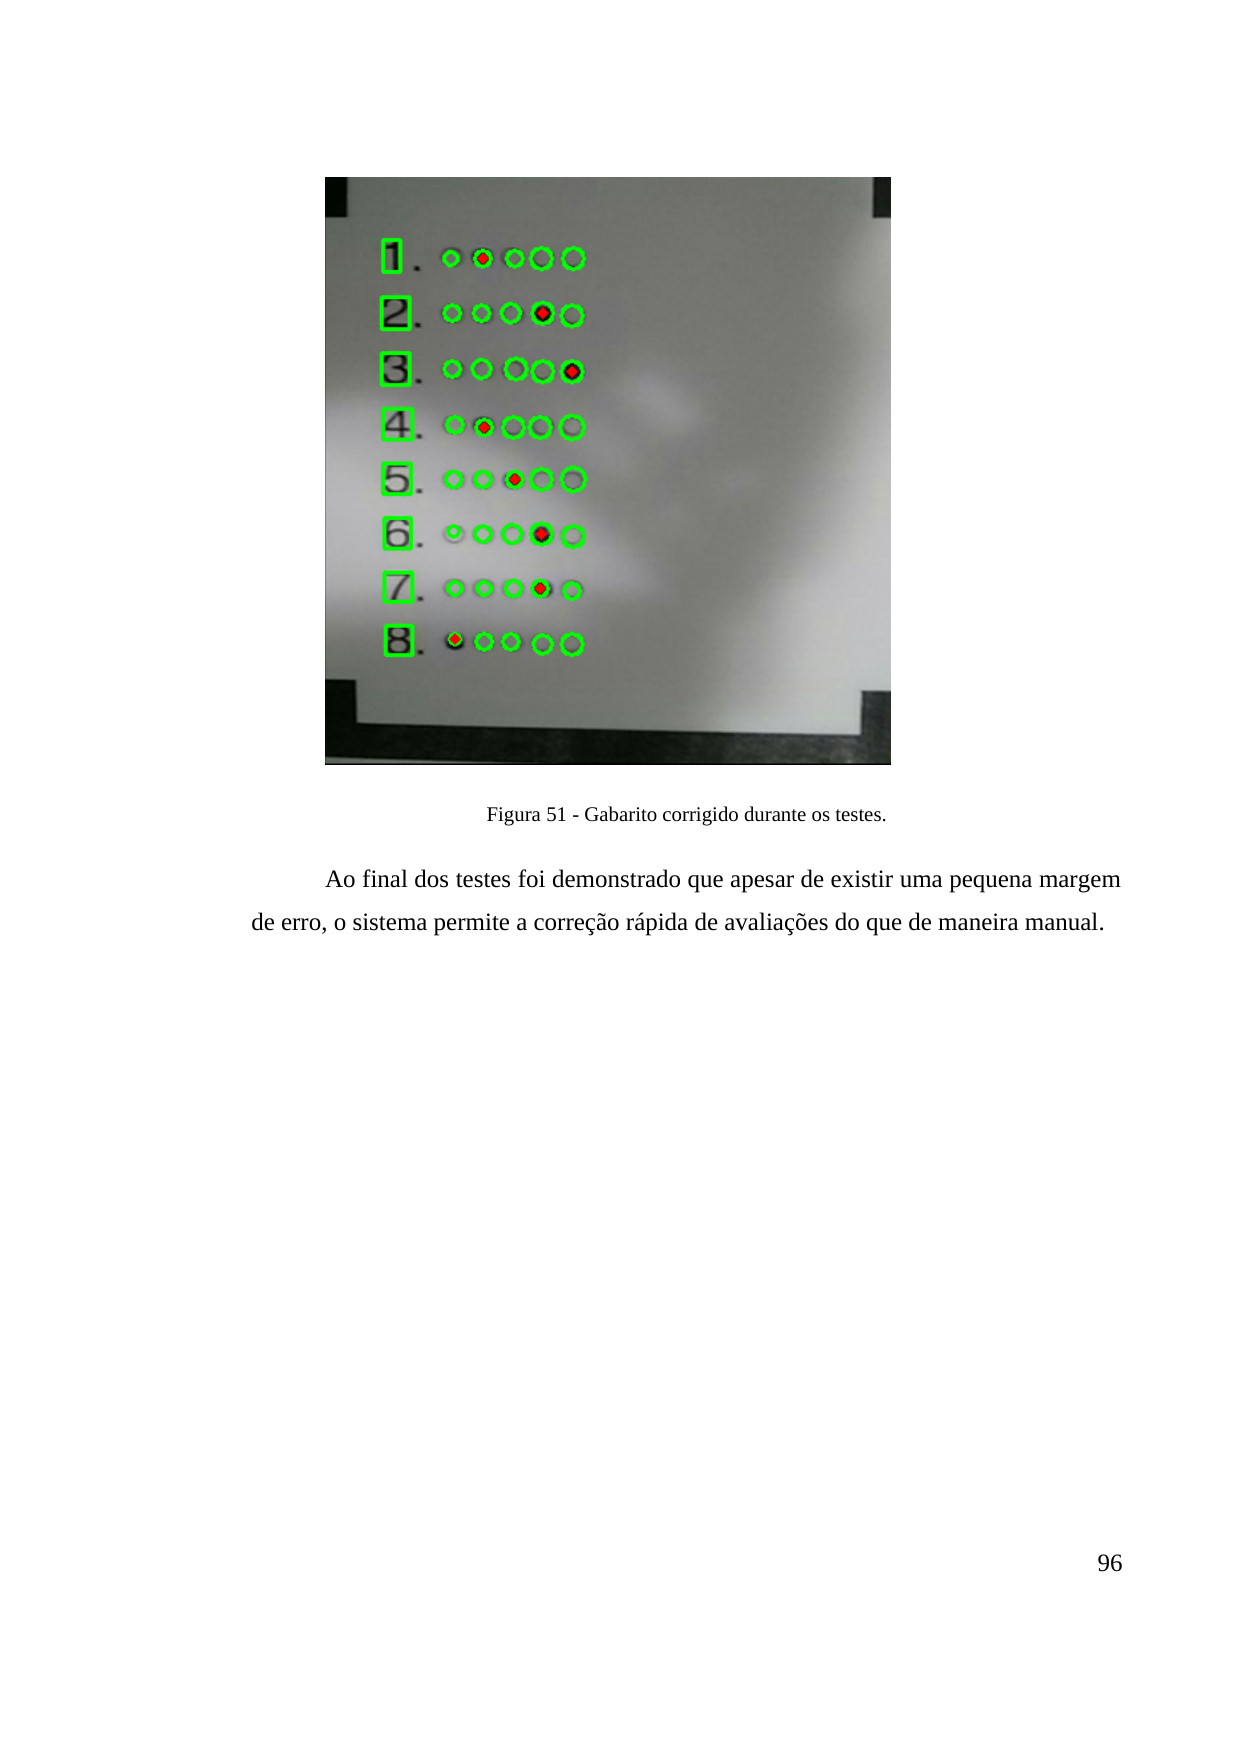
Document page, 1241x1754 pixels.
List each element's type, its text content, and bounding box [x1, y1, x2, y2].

text Figura 51 - Gabarito corrigido durante os testes. [251, 802, 1122, 826]
picture [325, 177, 891, 765]
text Ao final dos testes foi demonstrado que apesar de existir uma pequena margem de erro, o sistema permite a correção rápida de avaliações do que de maneira manual. [251, 864, 1122, 936]
